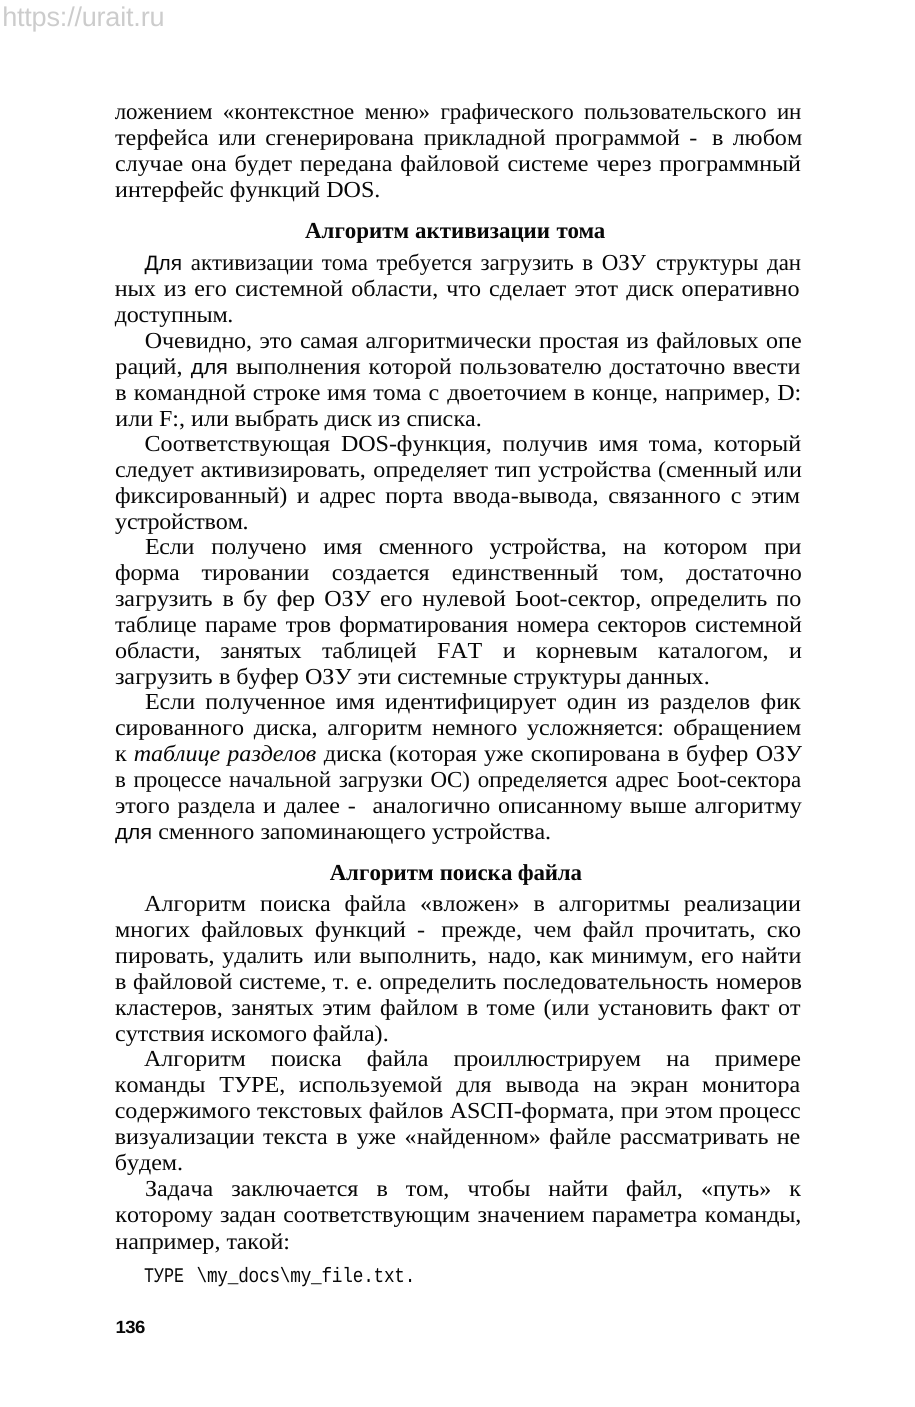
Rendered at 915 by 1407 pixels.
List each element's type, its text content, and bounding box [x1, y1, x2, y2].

text ТУРЕ \my_docs\my_file.txt. [144, 1265, 817, 1289]
text ложением «контекстное меню» графического пользовательского ин­ терфейса или сгенерирована прикладной программой - в любом случае она будет передана файловой системе через программный интерфейс функций DOS. [114, 99, 802, 202]
text Если получено имя сменного устройства, на котором при форма­ тировании создается единственный том, достаточно загрузить в бу­ фер ОЗУ его нулевой Ьооt-сектор, определить по таблице параме­ тров форматирования номера секторов системной области, занятых таблицей FAT и корневым каталогом, и загрузить в буфер ОЗУ эти системные структуры данных. [115, 534, 802, 689]
subtitle Алгоритм поиска файла [329, 859, 817, 885]
text Если полученное имя идентифицирует один из разделов фик­ сированного диска, алгоритм немного усложняется: обращением к таблице разделов диска (которая уже скопирована в буфер ОЗУ в процессе начальной загрузки ОС) определяется адрес Ьооt-сектора этого раздела и далее - аналогично описанному выше алгоритму для сменного запоминающего устройства. [115, 689, 802, 844]
text 136 [115, 1317, 817, 1337]
text Алгоритм поиска файла «вложен» в алгоритмы реализации многих файловых функций - прежде, чем файл прочитать, ско­ пировать, удалить или выполнить, надо, как минимум, его найти в файловой системе, т. е. определить последовательность номеров кластеров, занятых этим файлом в томе (или установить факт от­ сутствия искомого файла). [115, 891, 802, 1046]
text Соответствующая DОS-функция, получив имя тома, который следует активизировать, определяет тип устройства (сменный или фиксированный) и адрес порта ввода-вывода, связанного с этим устройством. [115, 431, 802, 534]
subtitle Алгоритм активизации тома [305, 217, 817, 244]
text Алгоритм поиска файла проиллюстрируем на примере команды ТУРЕ, используемой для вывода на экран монитора содержимого текстовых файлов АSСП-формата, при этом процесс визуализации текста в уже «найденном» файле рассматривать не будем. [114, 1046, 801, 1175]
text Очевидно, это самая алгоритмически простая из файловых опе­ раций, для выполнения которой пользователю достаточно ввести в командной строке имя тома с двоеточием в конце, например, D: или F:, или выбрать диск из списка. [115, 328, 802, 431]
text Для активизации тома требуется загрузить в ОЗУ структуры дан­ ных из его системной области, что сделает этот диск оперативно доступным. [114, 249, 801, 328]
text Задача заключается в том, чтобы найти файл, «путь» к которому задан соответствующим значением параметра команды, например, такой: [115, 1175, 801, 1254]
